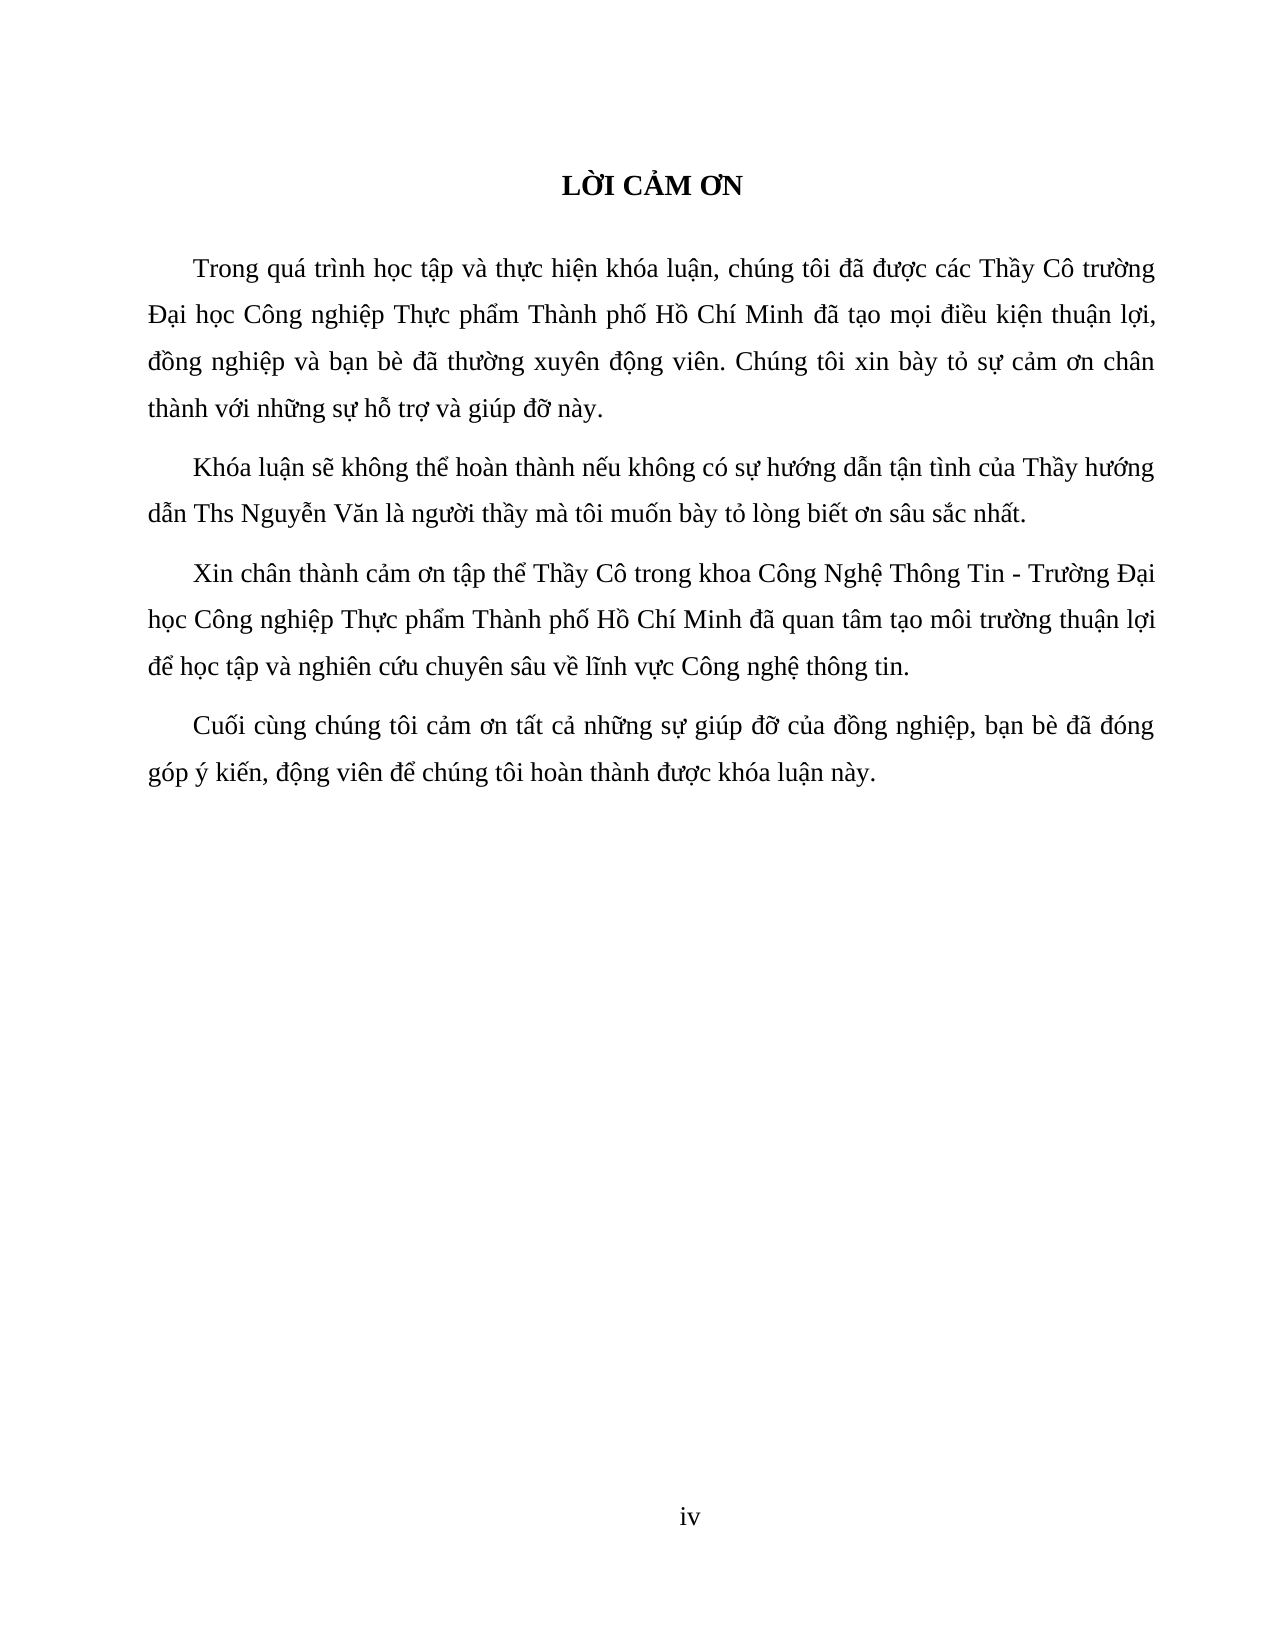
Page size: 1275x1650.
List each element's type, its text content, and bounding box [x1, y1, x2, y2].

text Cuối cùng chúng tôi cảm ơn tất cả những sự giúp đỡ của đồng nghiệp, bạn bè đã đóng góp ý kiến, động viên để chúng tôi hoàn thành được khóa luận này. [148, 709, 1157, 787]
text Xin chân thành cảm ơn tập thể Thầy Cô trong khoa Công Nghệ Thông Tin - Trường Đại học Công nghiệp Thực phẩm Thành phố Hồ Chí Minh đã quan tâm tạo môi trường thuận lợi để học tập và nghiên cứu chuyên sâu về lĩnh vực Công nghệ thông tin. [148, 557, 1157, 681]
text Khóa luận sẽ không thể hoàn thành nếu không có sự hướng dẫn tận tình của Thầy hướng dẫn Ths Nguyễn Văn là người thầy mà tôi muốn bày tỏ lòng biết ơn sâu sắc nhất. [148, 451, 1157, 529]
text Trong quá trình học tập và thực hiện khóa luận, chúng tôi đã được các Thầy Cô trường Đại học Công nghiệp Thực phẩm Thành phố Hồ Chí Minh đã tạo mọi điều kiện thuận lợi, đồng nghiệp và bạn bè đã thường xuyên động viên. Chúng tôi xin bày tỏ sự cảm ơn chân thành với những sự hỗ trợ và giúp đỡ này. [148, 252, 1157, 423]
subtitle LỜI CẢM ƠN [148, 168, 1157, 202]
